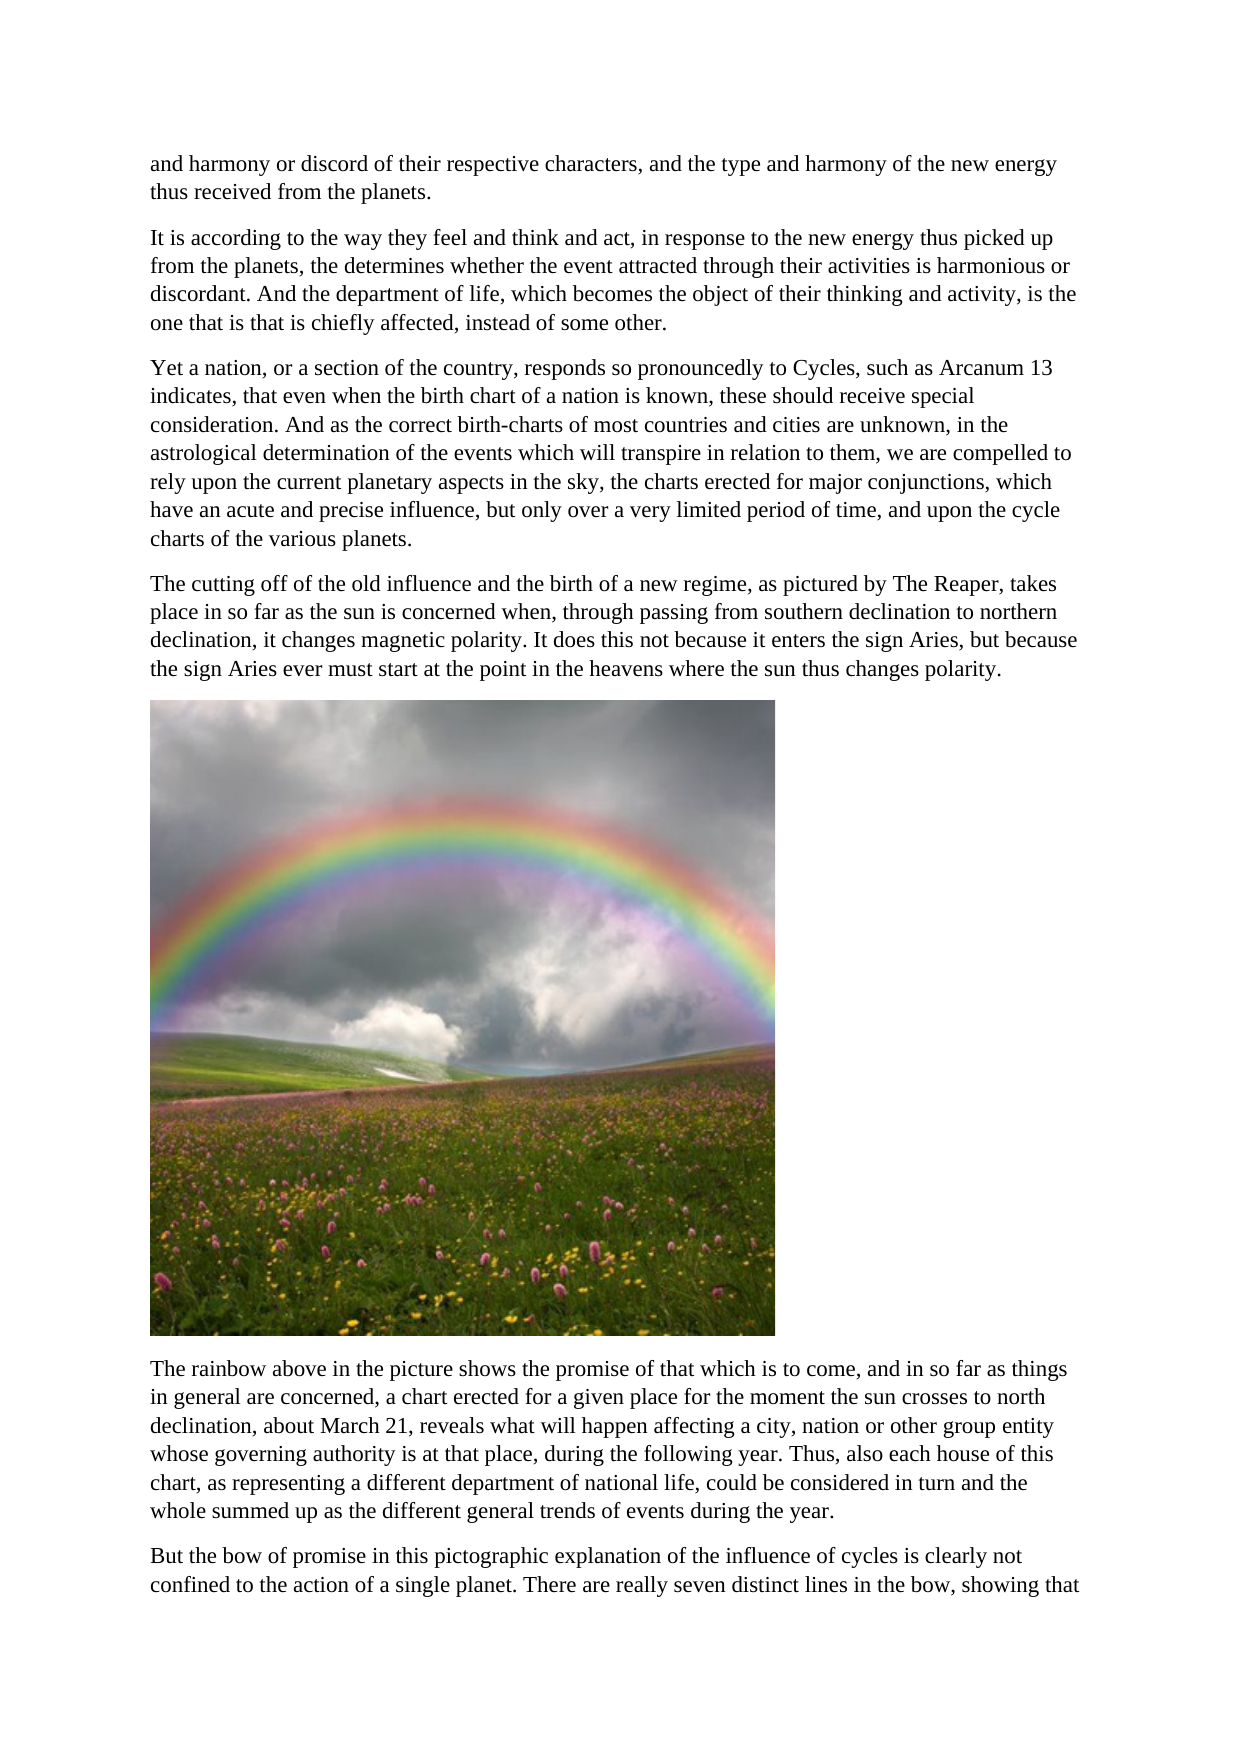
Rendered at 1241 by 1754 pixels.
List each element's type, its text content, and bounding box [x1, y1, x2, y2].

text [150, 1542, 1090, 1597]
picture [150, 700, 775, 1336]
text The rainbow above in the picture shows the promise of that which is to come, and in so far as things in general are concerned, a chart erected for a given place for the moment the sun crosses to north declination, about March 21, reveals what will happen affecting a city, nation or other group entity whose governing authority is at that place, during the following year. Thus, also each house of this chart, as representing a different department of national life, could be considered in turn and the whole summed up as the different general trends of events during the year. [150, 1355, 1090, 1523]
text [150, 150, 1090, 205]
text The cutting off of the old influence and the birth of a new regime, as pictured by The Reaper, takes place in so far as the sun is concerned when, through passing from southern declination to northern declination, it changes magnetic polarity. It does this not because it enters the sign Aries, but because the sign Aries ever must start at the point in the heavens where the sun thus changes polarity. [150, 570, 1090, 681]
text Yet a nation, or a section of the country, responds so pronouncedly to Cycles, such as Arcanum 13 indicates, that even when the birth chart of a nation is known, these should receive special consideration. And as the correct birth-charts of most countries and cities are unknown, in the astrological determination of the events which will transpire in relation to them, we are compelled to rely upon the current planetary aspects in the sky, the charts erected for major conjunctions, which have an acute and precise influence, but only over a very limited period of time, and upon the cycle charts of the various planets. [150, 354, 1090, 551]
text It is according to the way they feel and think and act, in response to the new energy thus picked up from the planets, the determines whether the event attracted through their activities is harmonious or discordant. And the department of life, which becomes the object of their thinking and activity, is the one that is that is chiefly affected, instead of some other. [150, 223, 1090, 335]
